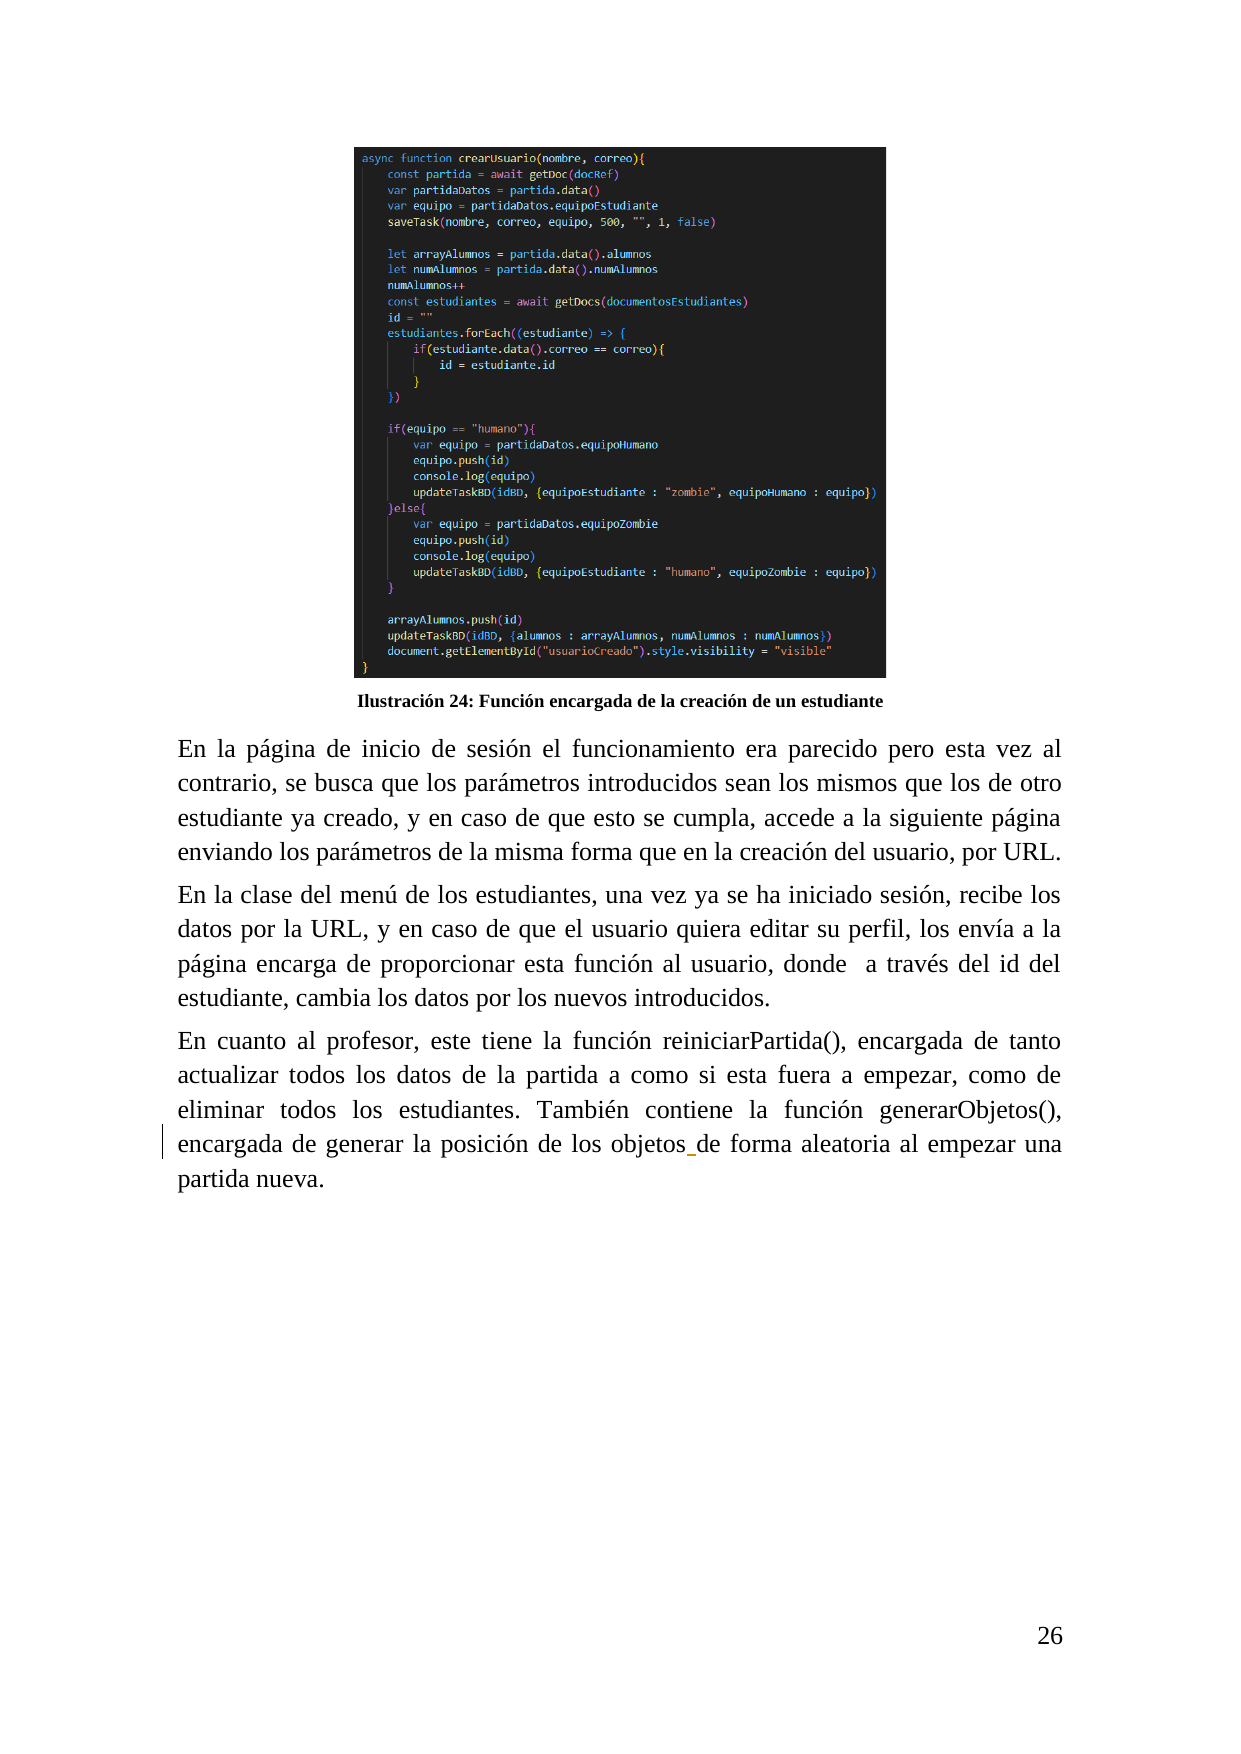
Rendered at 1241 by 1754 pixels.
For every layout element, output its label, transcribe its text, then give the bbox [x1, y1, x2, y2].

picture [354, 147, 887, 678]
text Ilustración 24: Función encargada de la creación de un estudiante [177, 690, 1063, 712]
text En la clase del menú de los estudiantes, una vez ya se ha iniciado sesión, recibe los datos por la URL, y en caso de que el usuario quiera editar su perfil, los envía a la página encarga de proporcionar esta función al usuario, donde a través del id del estudiante, cambia los datos por los nuevos introducidos. [177, 879, 1063, 1012]
text En cuanto al profesor, este tiene la función reiniciarPartida(), encargada de tanto actualizar todos los datos de la partida a como si esta fuera a empezar, como de eliminar todos los estudiantes. También contiene la función generarObjetos(), encargada de generar la posición de los objetosde forma aleatoria al empezar una partida nueva. [177, 1025, 1063, 1193]
text En la página de inicio de sesión el funcionamiento era parecido pero esta vez al contrario, se busca que los parámetros introducidos sean los mismos que los de otro estudiante ya creado, y en caso de que esto se cumpla, accede a la siguiente página enviando los parámetros de la misma forma que en la creación del usuario, por URL. [177, 733, 1063, 866]
